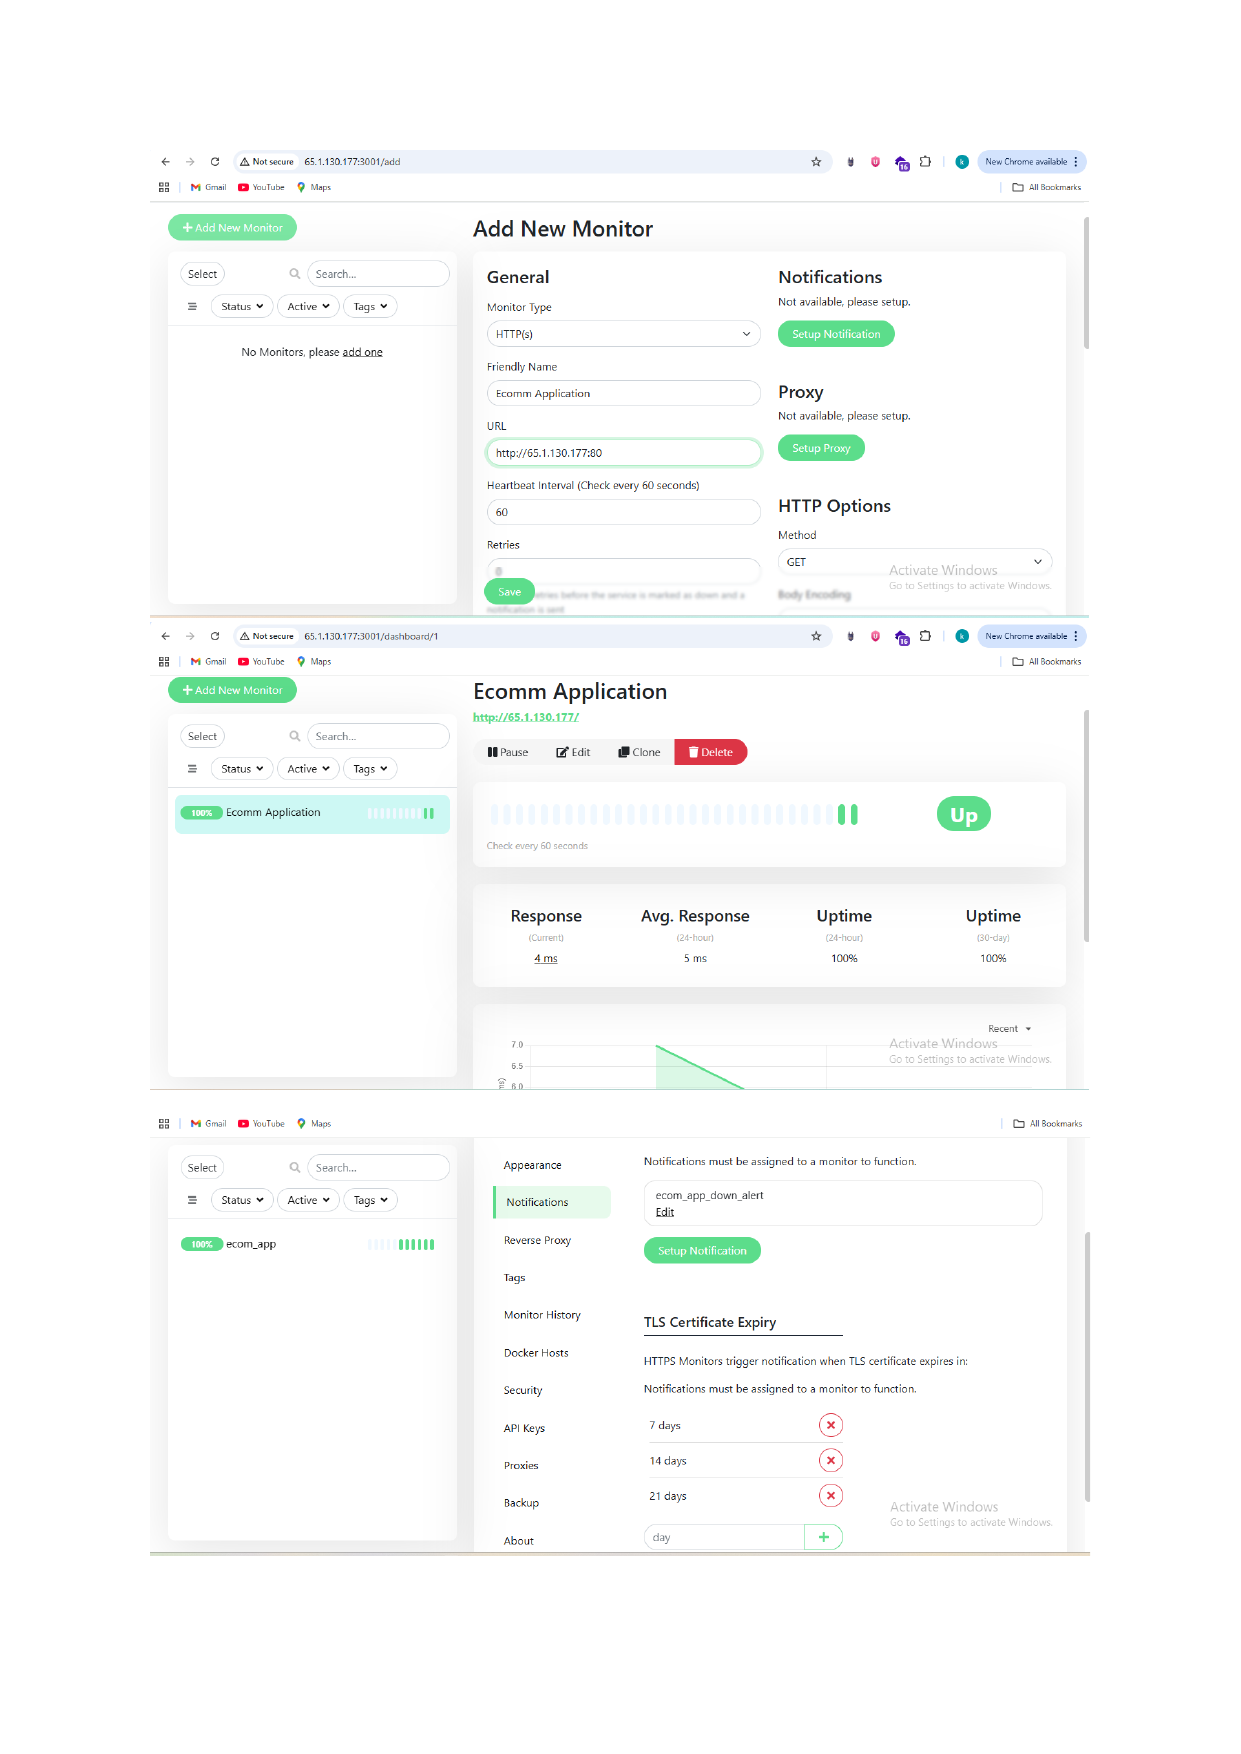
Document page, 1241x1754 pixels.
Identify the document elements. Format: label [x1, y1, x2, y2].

picture [150, 150, 1089, 618]
picture [150, 622, 1089, 1090]
picture [150, 1111, 1091, 1556]
